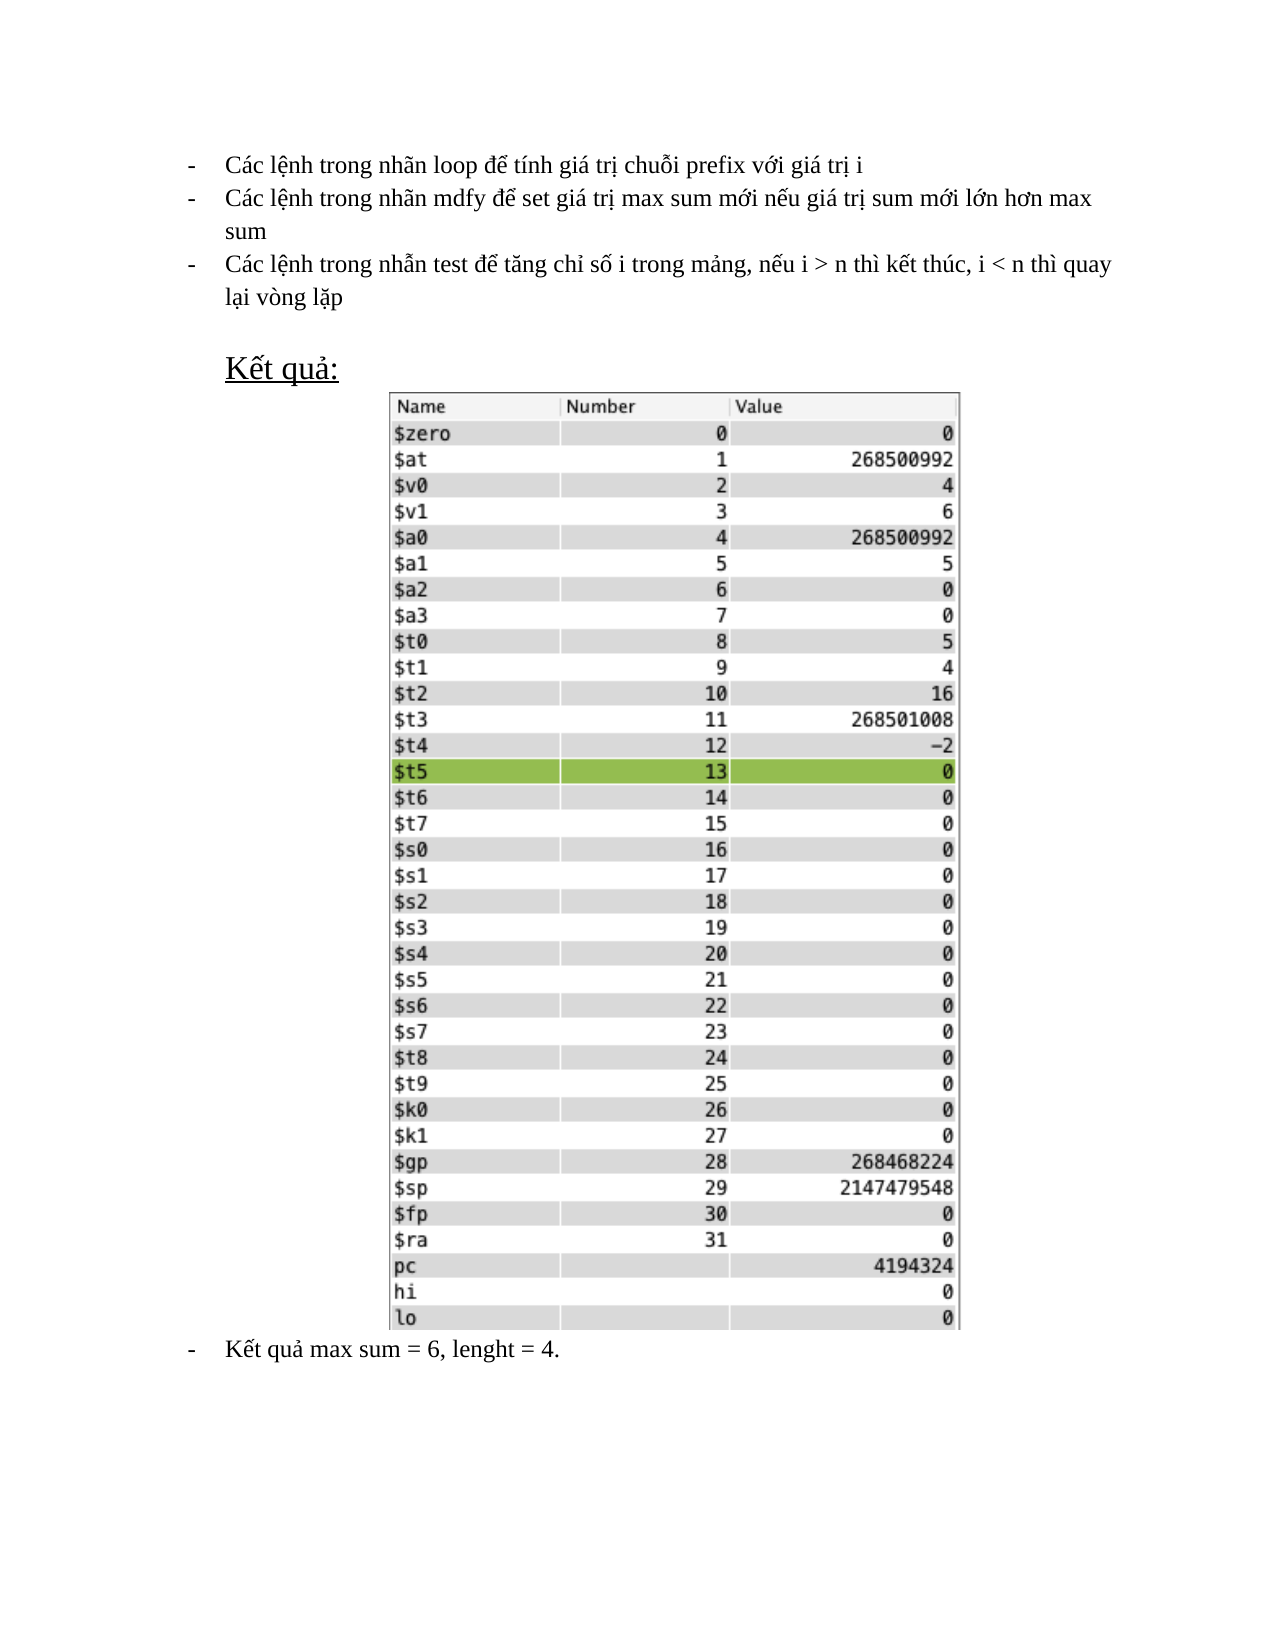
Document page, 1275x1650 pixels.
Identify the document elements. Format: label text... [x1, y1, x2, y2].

list Các lệnh trong nhẫn test để tăng chỉ số i trong mảng, nếu i > n thì kết thúc, i < n thì quay lại vòng lặp [187, 249, 1125, 311]
list Kết quả: [225, 348, 1125, 386]
picture [389, 392, 962, 1330]
list Các lệnh trong nhãn loop để tính giá trị chuỗi prefix với giá trị i [187, 150, 1125, 179]
list Kết quả max sum = 6, lenght = 4. [187, 1334, 1125, 1363]
list Các lệnh trong nhãn mdfy để set giá trị max sum mới nếu giá trị sum mới lớn hơn max sum [187, 183, 1125, 245]
